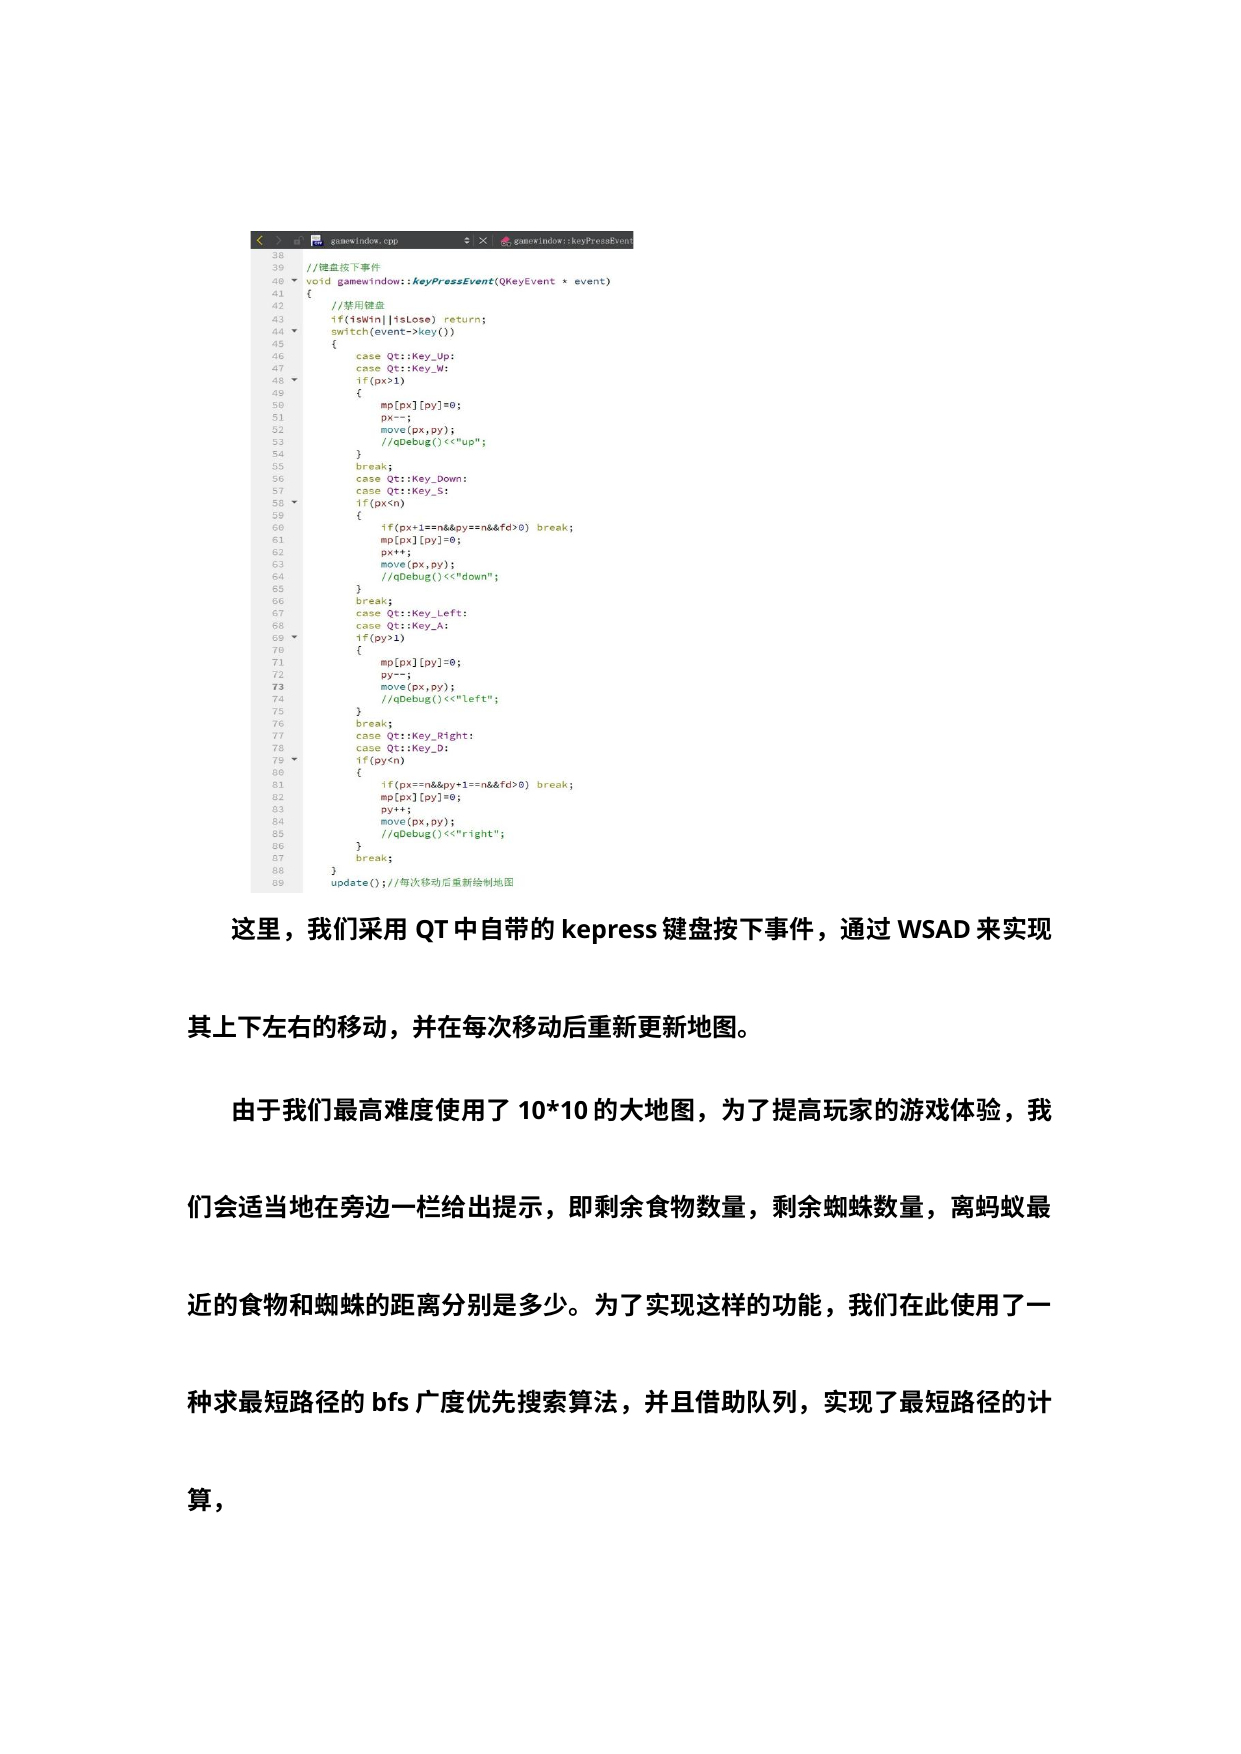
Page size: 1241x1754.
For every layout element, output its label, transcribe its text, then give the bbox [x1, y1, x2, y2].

text 这里，我们采用QT中自带的kepress键盘按下事件，通过WSAD来实现其上下左右的移动，并在每次移动后重新更新地图。 [187, 895, 1053, 1058]
list 由于我们最高难度使用了10*10的大地图，为了提高玩家的游戏体验，我们会适当地在旁边一栏给出提示，即剩余食物数量，剩余蜘蛛数量，离蚂蚁最近的食物和蜘蛛的距离分别是多少。为了实现这样的功能，我们在此使用了一种求最短路径的bfs广度优先搜索算法，并且借助队列，实现了最短路径的计算， [187, 1076, 1053, 1531]
picture [250, 231, 634, 893]
